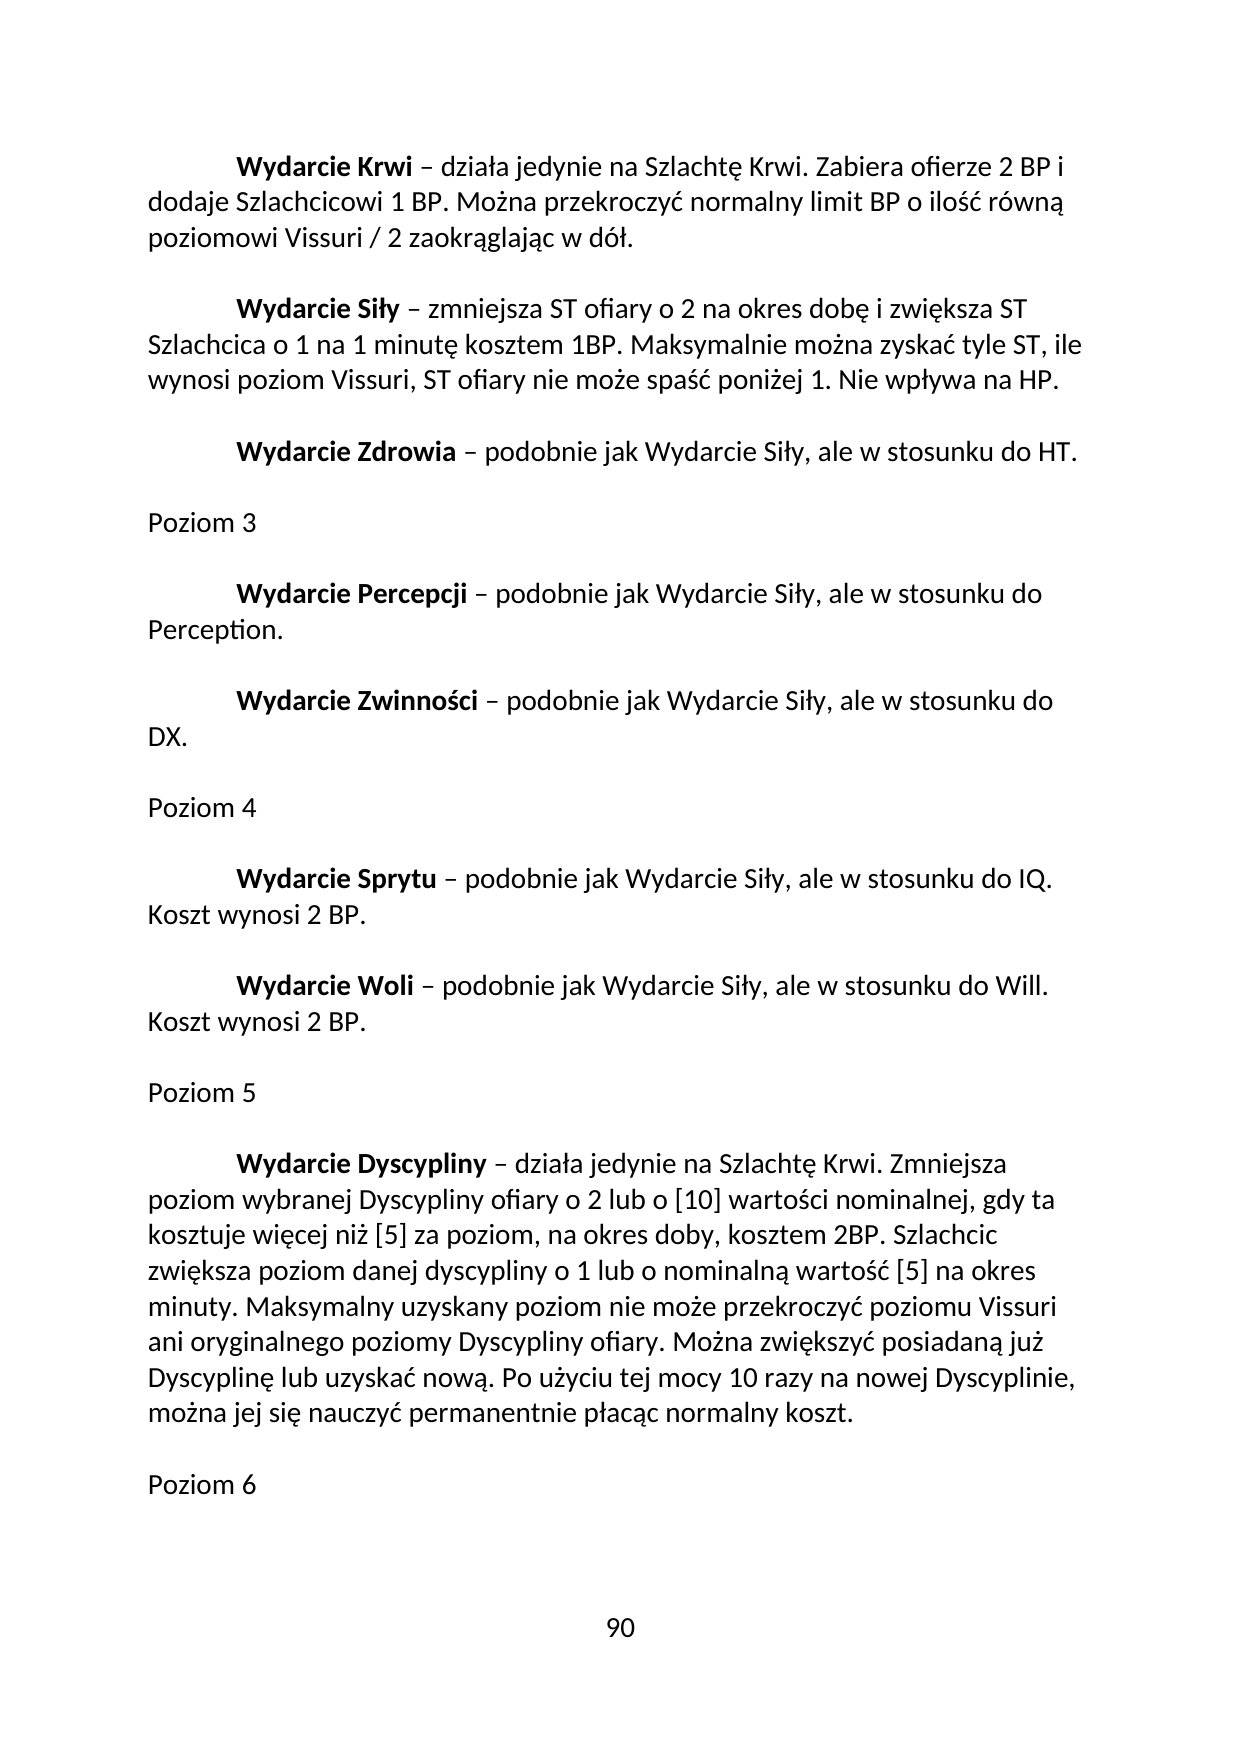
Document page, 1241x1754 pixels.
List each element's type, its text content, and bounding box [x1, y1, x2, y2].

text Wydarcie Siły – zmniejsza ST ofiary o 2 na okres dobę i zwiększa ST Szlachcica o 1 na 1 minutę kosztem 1BP. Maksymalnie można zyskać tyle ST, ile wynosi poziom Vissuri, ST ofiary nie może spaść poniżej 1. Nie wpływa na HP. [148, 290, 1093, 397]
text Poziom 5 [148, 1074, 1093, 1109]
text Wydarcie Krwi – działa jedynie na Szlachtę Krwi. Zabiera ofierze 2 BP i dodaje Szlachcicowi 1 BP. Można przekroczyć normalny limit BP o ilość równą poziomowi Vissuri / 2 zaokrąglając w dół. [148, 148, 1093, 254]
text Wydarcie Zdrowia – podobnie jak Wydarcie Siły, ale w stosunku do HT. [148, 433, 1093, 468]
text Poziom 4 [148, 789, 1093, 824]
text Wydarcie Zwinności – podobnie jak Wydarcie Siły, ale w stosunku do DX. [148, 682, 1093, 753]
text Wydarcie Percepcji – podobnie jak Wydarcie Siły, ale w stosunku do Perception. [148, 575, 1093, 646]
text Poziom 6 [148, 1466, 1093, 1501]
text Wydarcie Sprytu – podobnie jak Wydarcie Siły, ale w stosunku do IQ. Koszt wynosi 2 BP. [148, 860, 1093, 931]
text Wydarcie Woli – podobnie jak Wydarcie Siły, ale w stosunku do Will. Koszt wynosi 2 BP. [148, 967, 1093, 1038]
text Wydarcie Dyscypliny – działa jedynie na Szlachtę Krwi. Zmniejsza poziom wybranej Dyscypliny ofiary o 2 lub o [10] wartości nominalnej, gdy ta kosztuje więcej niż [5] za poziom, na okres doby, kosztem 2BP. Szlachcic zwiększa poziom danej dyscypliny o 1 lub o nominalną wartość [5] na okres minuty. Maksymalny uzyskany poziom nie może przekroczyć poziomu Vissuri ani oryginalnego poziomy Dyscypliny ofiary. Można zwiększyć posiadaną już Dyscyplinę lub uzyskać nową. Po użyciu tej mocy 10 razy na nowej Dyscyplinie, można jej się nauczyć permanentnie płacąc normalny koszt. [148, 1145, 1093, 1430]
text Poziom 3 [148, 504, 1093, 539]
